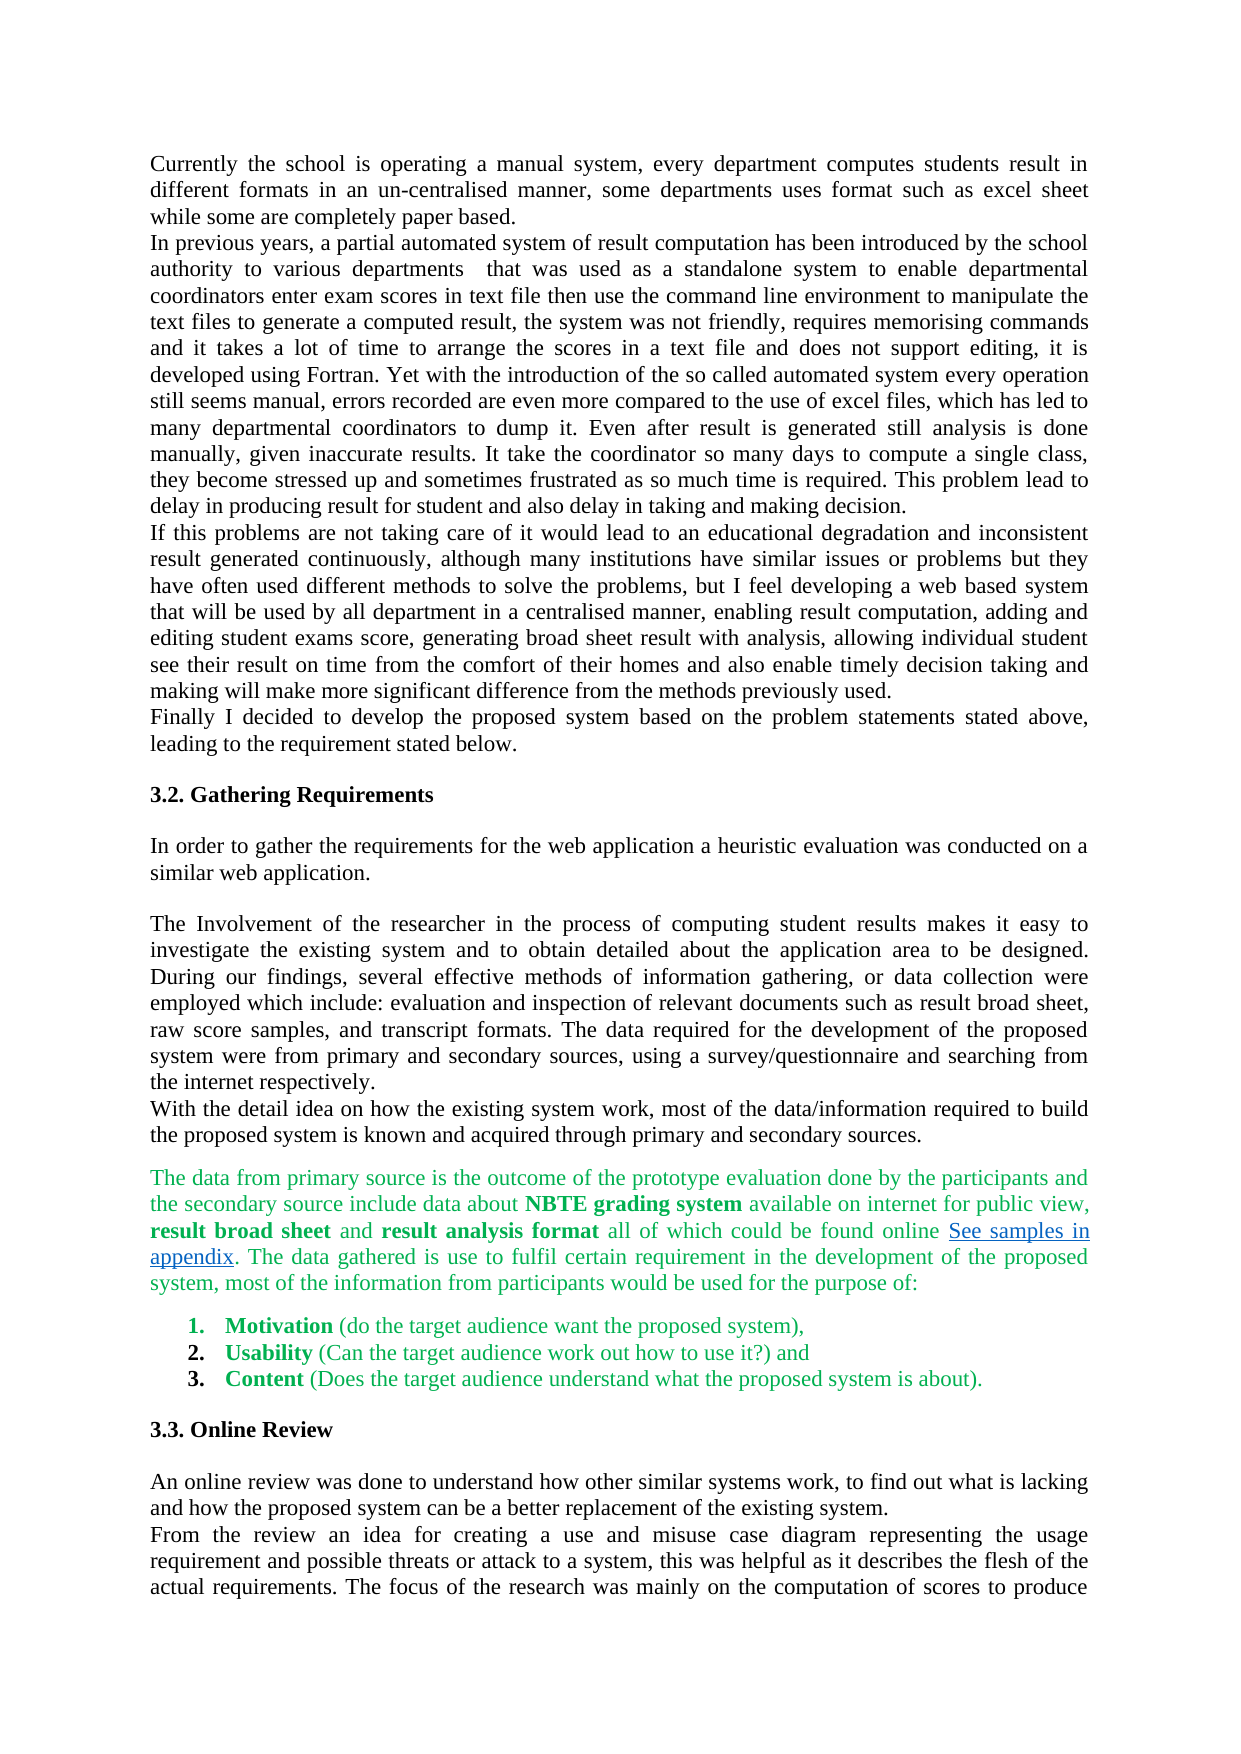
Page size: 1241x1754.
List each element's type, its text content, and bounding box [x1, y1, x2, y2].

text Currently the school is operating a manual system, every department computes students result in different formats in an un-centralised manner, some departments uses format such as excel sheet while some are completely paper based. [150, 150, 1090, 229]
text 3.2. Gathering Requirements [150, 781, 1090, 807]
text In order to gather the requirements for the web application a heuristic evaluation was conducted on a similar web application. [150, 832, 1090, 885]
text The Involvement of the researcher in the process of computing student results makes it easy to investigate the existing system and to obtain detailed about the application area to be designed. During our findings, several effective methods of information gathering, or data collection were employed which include: evaluation and inspection of relevant documents such as result broad sheet, raw score samples, and transcript formats. The data required for the development of the proposed system were from primary and secondary sources, using a survey/questionnaire and searching from the internet respectively. [150, 910, 1090, 1095]
text With the detail idea on how the existing system work, most of the data/information required to build the proposed system is known and acquired through primary and secondary sources. [150, 1095, 1090, 1147]
text 3.3. Online Review [150, 1417, 1090, 1443]
text In previous years, a partial automated system of result computation has been introduced by the school authority to various departments that was used as a standalone system to enable departmental coordinators enter exam scores in text file then use the command line environment to manipulate the text files to generate a computed result, the system was not friendly, requires memorising commands and it takes a lot of time to arrange the scores in a text file and does not support editing, it is developed using Fortran. Yet with the introduction of the so called automated system every operation still seems manual, errors recorded are even more compared to the use of excel files, which has led to many departmental coordinators to dump it. Even after result is generated still analysis is done manually, given inaccurate results. It take the coordinator so many days to compute a single class, they become stressed up and sometimes frustrated as so much time is required. This problem lead to delay in producing result for student and also delay in taking and making decision. [150, 229, 1090, 519]
text If this problems are not taking care of it would lead to an educational degradation and inconsistent result generated continuously, although many institutions have similar issues or problems but they have often used different methods to solve the problems, but I feel developing a web based system that will be used by all department in a centralised manner, enabling result computation, adding and editing student exams score, generating broad sheet result with analysis, allowing individual student see their result on time from the comfort of their homes and also enable timely decision taking and making will make more significant difference from the methods previously used. [150, 519, 1090, 703]
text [150, 1521, 1090, 1600]
text An online review was done to understand how other similar systems work, to find out what is lacking and how the proposed system can be a better replacement of the existing system. [150, 1468, 1090, 1521]
text The data from primary source is the outcome of the prototype evaluation done by the participants and the secondary source include data about NBTE grading system available on internet for public view, result broad sheet and result analysis format all of which could be found online See samples in appendix. The data gathered is use to fulfil certain requirement in the development of the proposed system, most of the information from participants would be used for the purpose of: [150, 1164, 1090, 1296]
list Usability (Can the target audience work out how to use it?) and [187, 1339, 1090, 1365]
list Content (Does the target audience understand what the proposed system is about). [187, 1365, 1090, 1392]
text Finally I decided to develop the proposed system based on the problem statements stated above, leading to the requirement stated below. [150, 703, 1090, 756]
list Motivation (do the target audience want the proposed system), [187, 1312, 1090, 1339]
